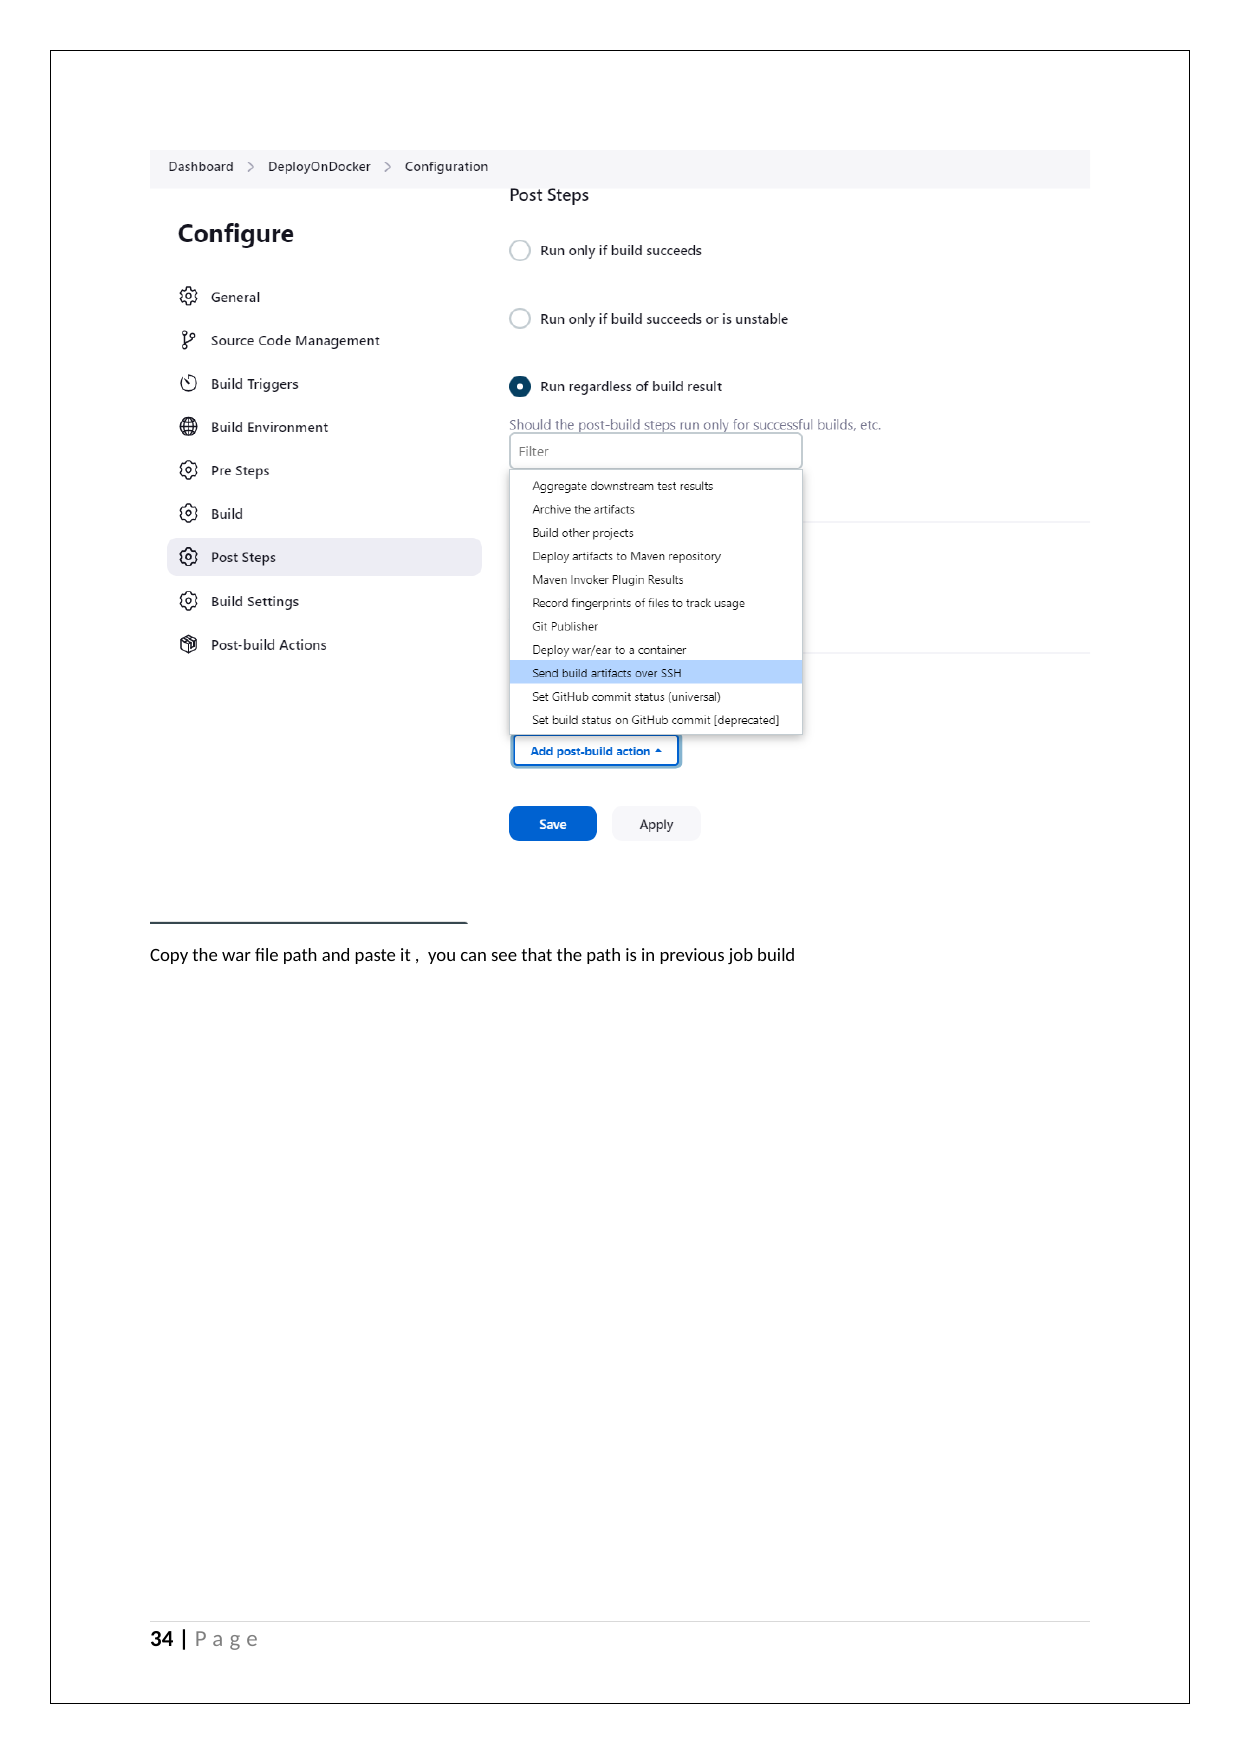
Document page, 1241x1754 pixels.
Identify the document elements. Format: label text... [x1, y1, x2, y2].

text Copy the war file path and paste it , you can see that the path is in previous job build [150, 943, 1090, 966]
picture [150, 150, 1091, 924]
